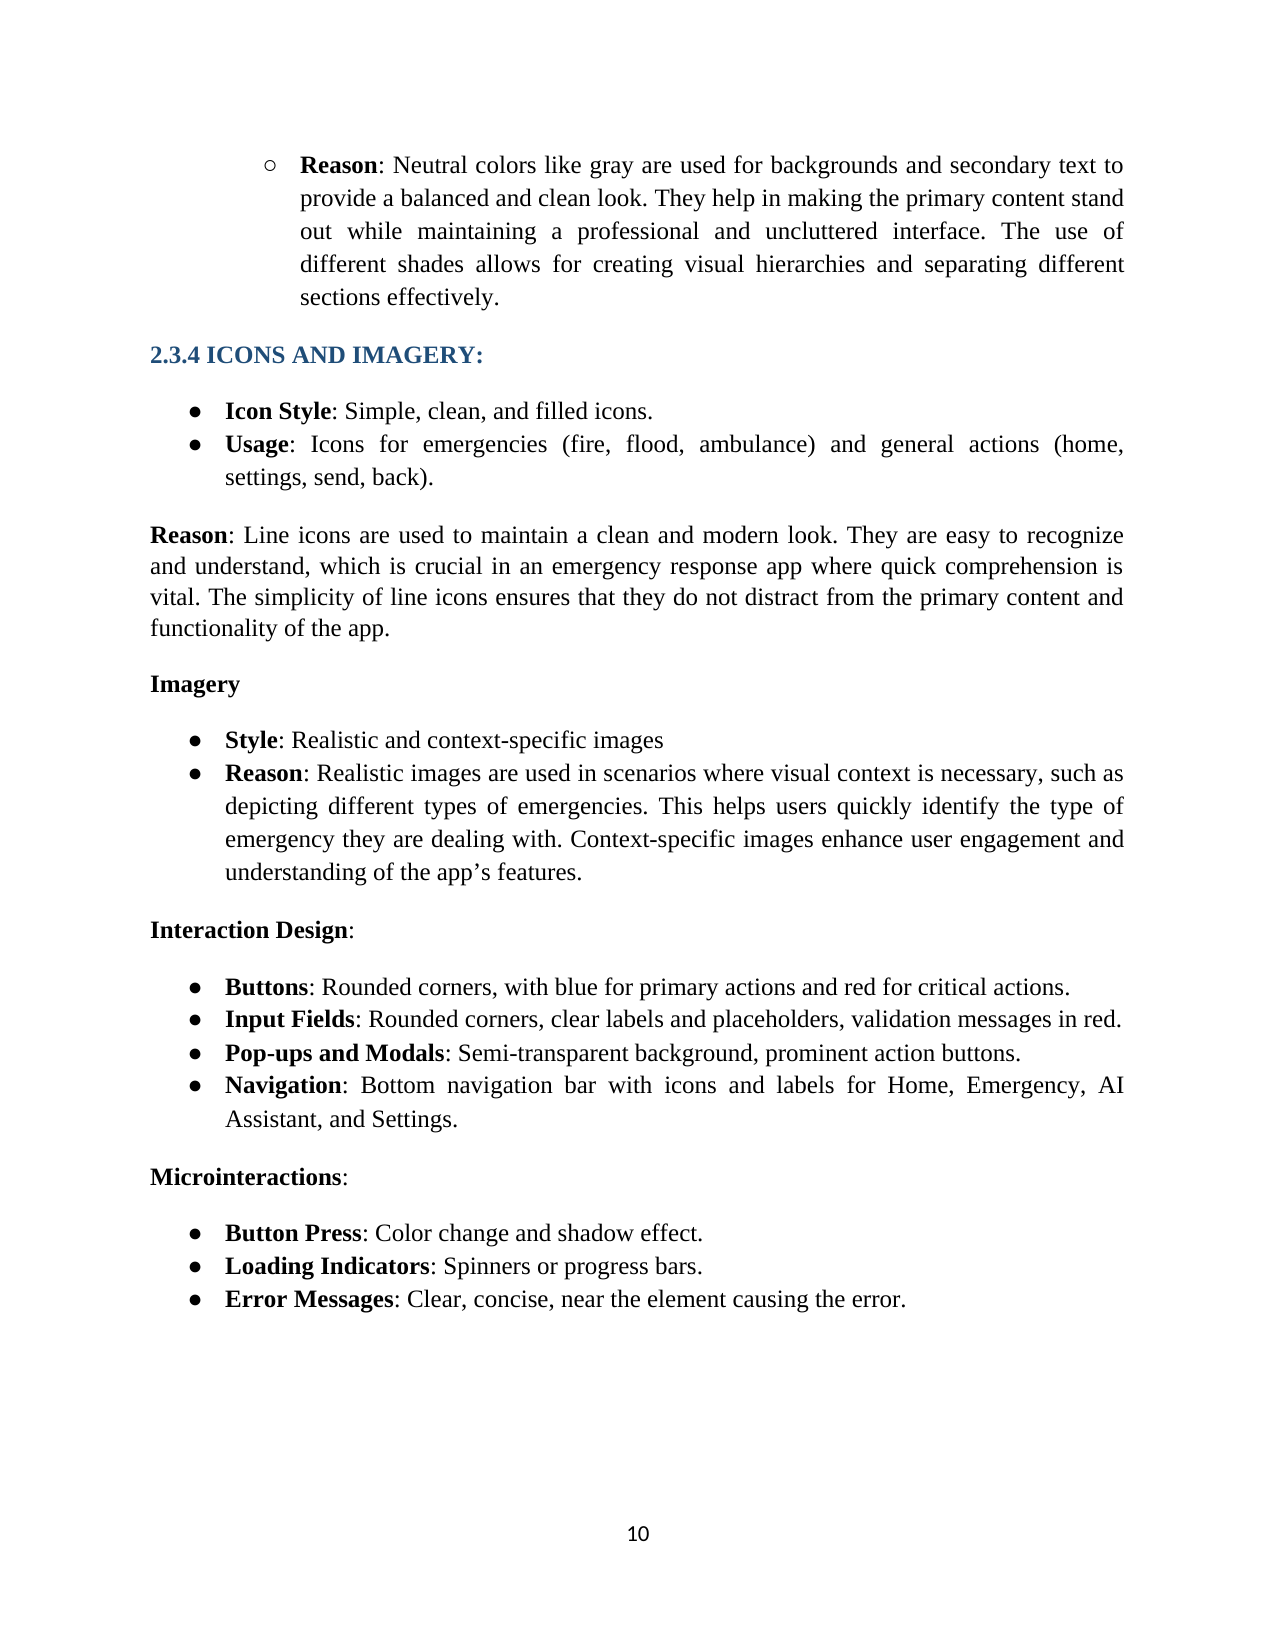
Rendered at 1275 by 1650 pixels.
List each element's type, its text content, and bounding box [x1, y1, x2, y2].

text Reason: Line icons are used to maintain a clean and modern look. They are easy to recognize and understand, which is crucial in an emergency response app where quick comprehension is vital. The simplicity of line icons ensures that they do not distract from the primary content and functionality of the app. [150, 520, 1125, 642]
list Navigation: Bottom navigation bar with icons and labels for Home, Emergency, AI Assistant, and Settings. [187, 1071, 1125, 1132]
list Style: Realistic and context-specific images [187, 725, 1125, 754]
list Icon Style: Simple, clean, and filled icons. [187, 396, 1125, 425]
list Buttons: Rounded corners, with blue for primary actions and red for critical actions. [187, 972, 1125, 1000]
subtitle 2.3.4 ICONS AND IMAGERY: [150, 340, 1125, 369]
list Loading Indicators: Spinners or progress bars. [187, 1251, 1125, 1279]
list Error Messages: Clear, concise, near the element causing the error. [187, 1284, 1125, 1312]
list Reason: Realistic images are used in scenarios where visual context is necessary, such as depicting different types of emergencies. This helps users quickly identify the type of emergency they are dealing with. Context-specific images enhance user engagement and understanding of the app’s features. [187, 758, 1125, 886]
text Interaction Design: [150, 916, 1125, 944]
text Microinteractions: [150, 1162, 1125, 1190]
list Usage: Icons for emergencies (fire, flood, ambulance) and general actions (home, settings, send, back). [187, 429, 1125, 491]
list Reason: Neutral colors like gray are used for backgrounds and secondary text to provide a balanced and clean look. They help in making the primary content stand out while maintaining a professional and uncluttered interface. The use of different shades allows for creating visual hierarchies and separating different sections effectively. [262, 150, 1125, 311]
text Imagery [150, 669, 1125, 698]
list Input Fields: Rounded corners, clear labels and placeholders, validation messages in red. [187, 1004, 1125, 1033]
list Button Press: Color change and shadow effect. [187, 1218, 1125, 1246]
list Pop-ups and Modals: Semi-transparent background, prominent action buttons. [187, 1038, 1125, 1066]
